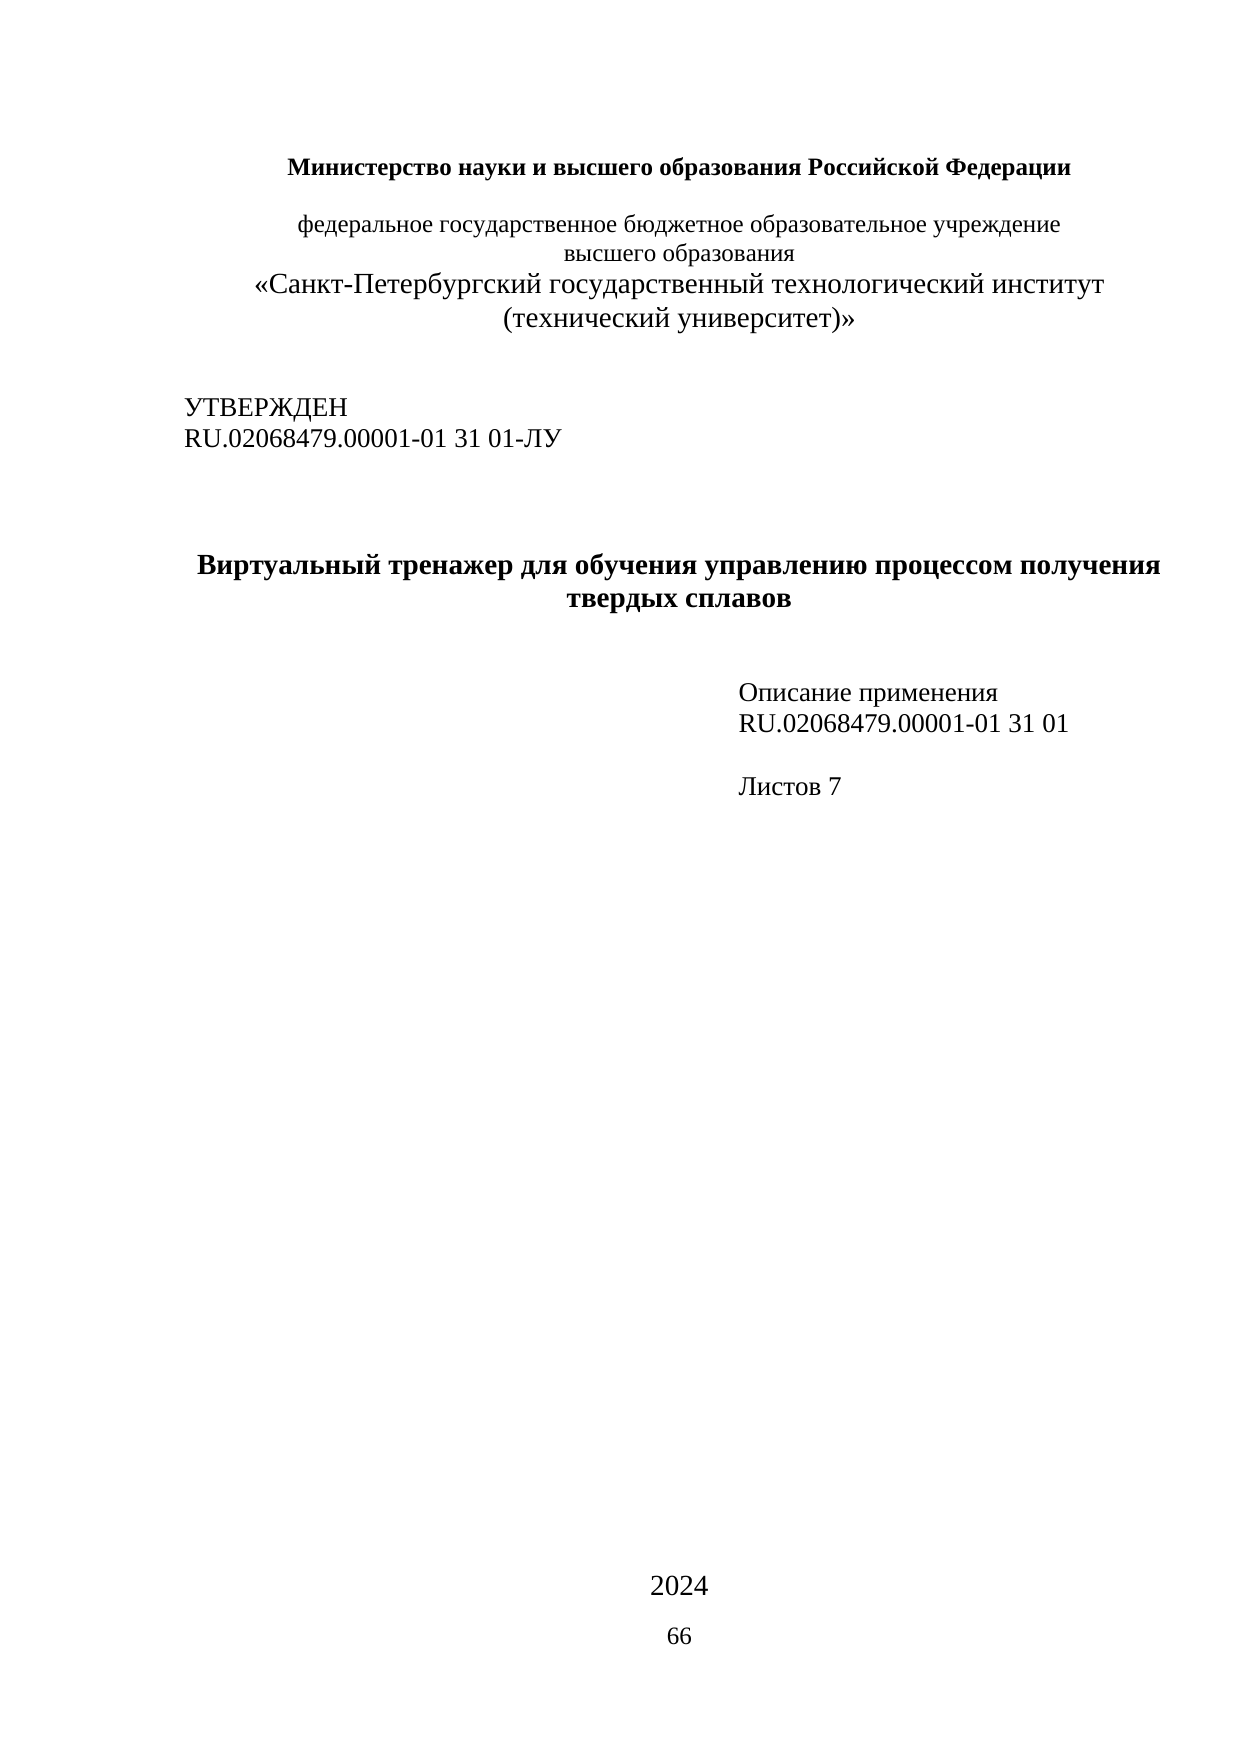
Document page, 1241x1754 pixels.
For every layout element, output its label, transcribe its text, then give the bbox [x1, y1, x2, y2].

text Виртуальный тренажер для обучения управлению процессом получения твердых сплавов [177, 547, 1181, 614]
text Описание применения [177, 676, 1181, 707]
text RU.02068479.00001-01 31 01 [177, 707, 1181, 739]
text высшего образования [177, 238, 1181, 267]
text 2024 [177, 1568, 1181, 1601]
text Листов 7 [177, 770, 1181, 801]
text (технический университет)» [177, 300, 1181, 334]
text RU.02068479.00001-01 31 01-ЛУ [177, 422, 1181, 453]
text федеральное государственное бюджетное образовательное учреждение [177, 209, 1181, 238]
text Министерство науки и высшего образования Российской Федерации [177, 152, 1181, 180]
text УТВЕРЖДЕН [177, 391, 1181, 422]
text «Санкт-Петербургский государственный технологический институт [177, 267, 1181, 300]
